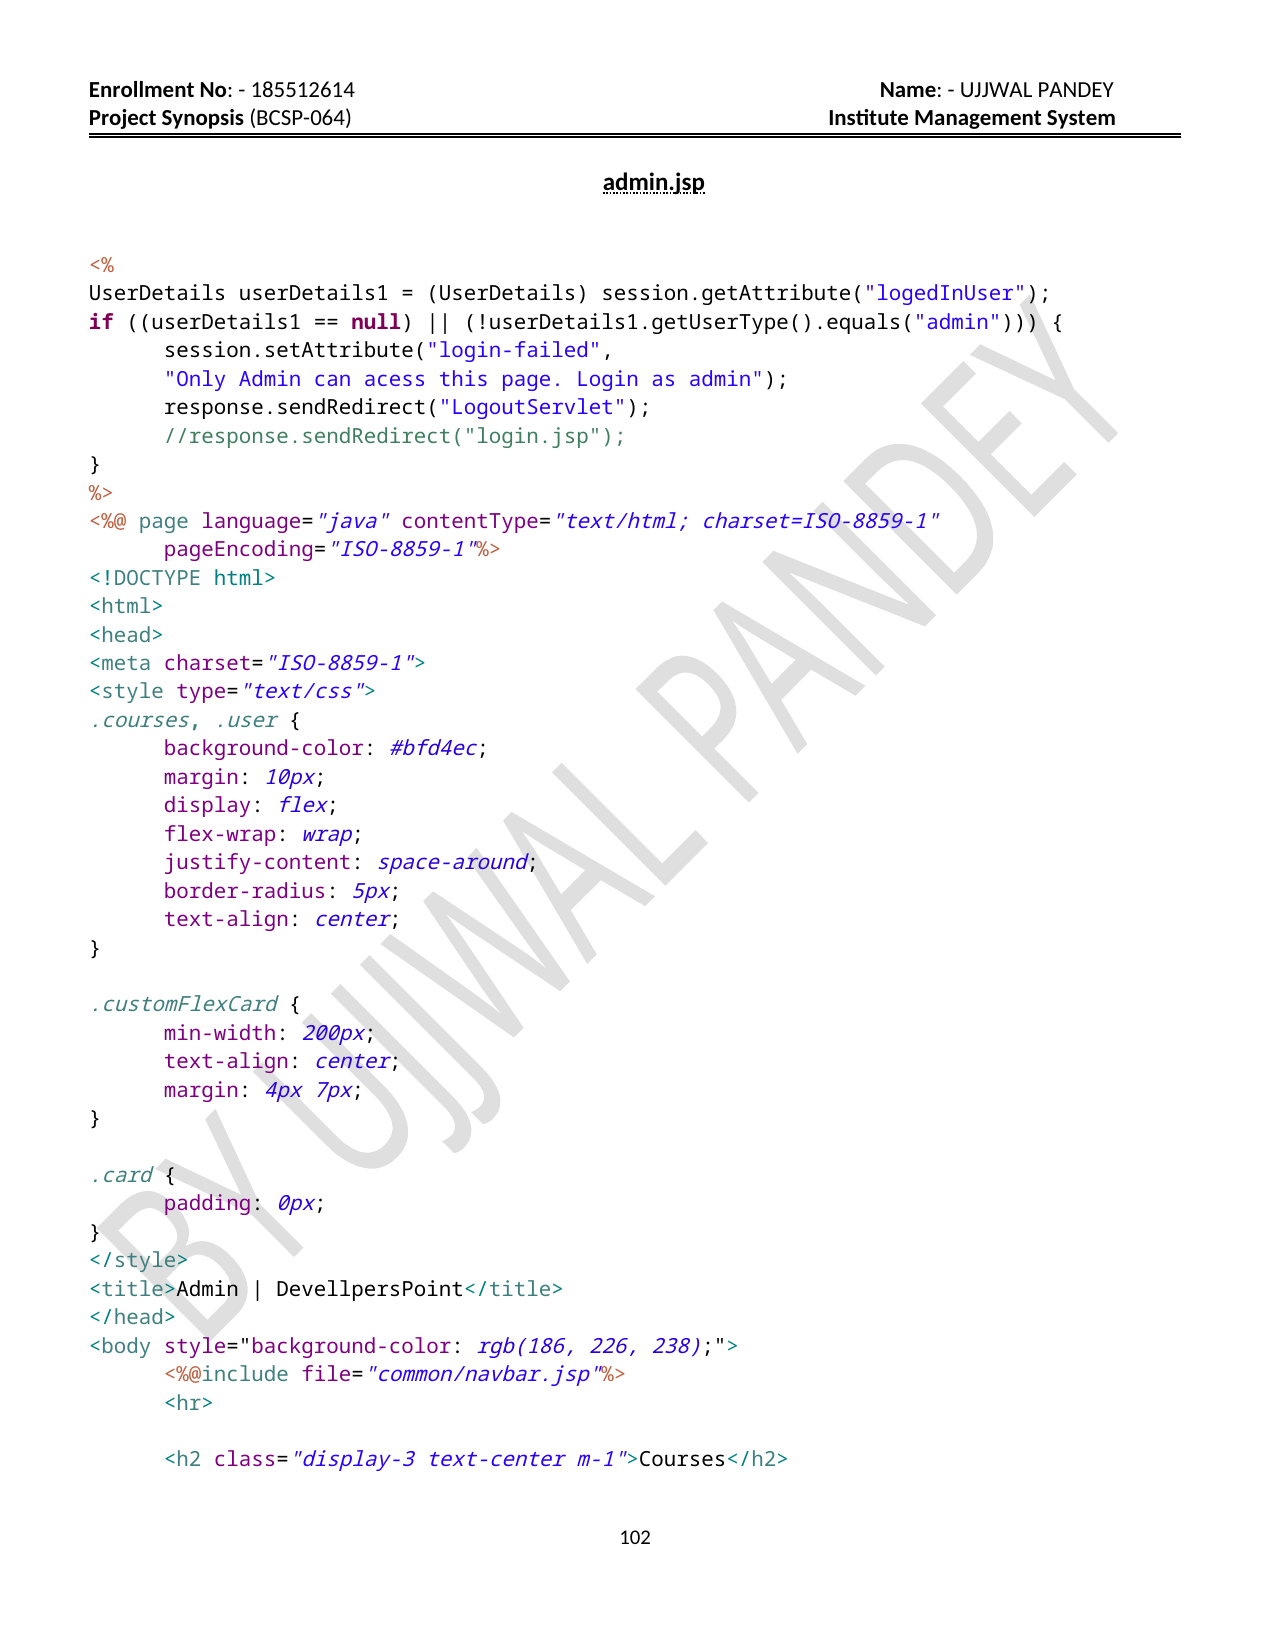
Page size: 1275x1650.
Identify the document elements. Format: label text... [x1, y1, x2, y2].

text <%@ page language="java" contentType="text/html; charset=ISO-8859-1" [89, 506, 1181, 534]
text } [89, 1217, 1181, 1245]
text UserDetails userDetails1 = (UserDetails) session.getAttribute("logedInUser"); [89, 278, 1181, 307]
text background-color: #bfd4ec; [89, 733, 1181, 762]
text //response.sendRedirect("login.jsp"); [89, 421, 1181, 449]
text padding: 0px; [89, 1188, 1181, 1217]
text <%@include file="common/navbar.jsp"%> [89, 1359, 1181, 1388]
text if ((userDetails1 == null) || (!userDetails1.getUserType().equals("admin"))) { [89, 307, 1181, 335]
text </style> [89, 1245, 1181, 1274]
text text-align: center; [89, 1046, 1181, 1075]
text <html> [89, 591, 1181, 620]
text min-width: 200px; [89, 1018, 1181, 1046]
text pageEncoding="ISO-8859-1"%> [89, 534, 1181, 563]
text display: flex; [89, 790, 1181, 819]
text margin: 4px 7px; [89, 1075, 1181, 1103]
text <meta charset="ISO-8859-1"> [89, 648, 1181, 677]
text <body style="background-color: rgb(186, 226, 238);"> [89, 1331, 1181, 1359]
text } [89, 449, 1181, 478]
text %> [89, 478, 1181, 506]
text <hr> [89, 1388, 1181, 1416]
text <head> [89, 620, 1181, 648]
text justify-content: space-around; [89, 847, 1181, 876]
text session.setAttribute("login-failed", [89, 335, 1181, 364]
text admin.jsp [126, 166, 1181, 196]
text response.sendRedirect("LogoutServlet"); [89, 392, 1181, 421]
text <style type="text/css"> [89, 677, 1181, 705]
text <!DOCTYPE html> [89, 563, 1181, 591]
text } [89, 933, 1181, 961]
text "Only Admin can acess this page. Login as admin"); [89, 364, 1181, 392]
text <title>Admin | DevellpersPoint</title> [89, 1274, 1181, 1302]
text .customFlexCard { [89, 989, 1181, 1018]
text text-align: center; [89, 904, 1181, 933]
text margin: 10px; [89, 762, 1181, 790]
text </head> [89, 1302, 1181, 1331]
text flex-wrap: wrap; [89, 819, 1181, 847]
text <% [89, 250, 1181, 278]
text .courses, .user { [89, 705, 1181, 733]
text } [89, 1103, 1181, 1132]
text border-radius: 5px; [89, 876, 1181, 904]
text <h2 class="display-3 text-center m-1">Courses</h2> [89, 1444, 1181, 1473]
text .card { [89, 1160, 1181, 1188]
